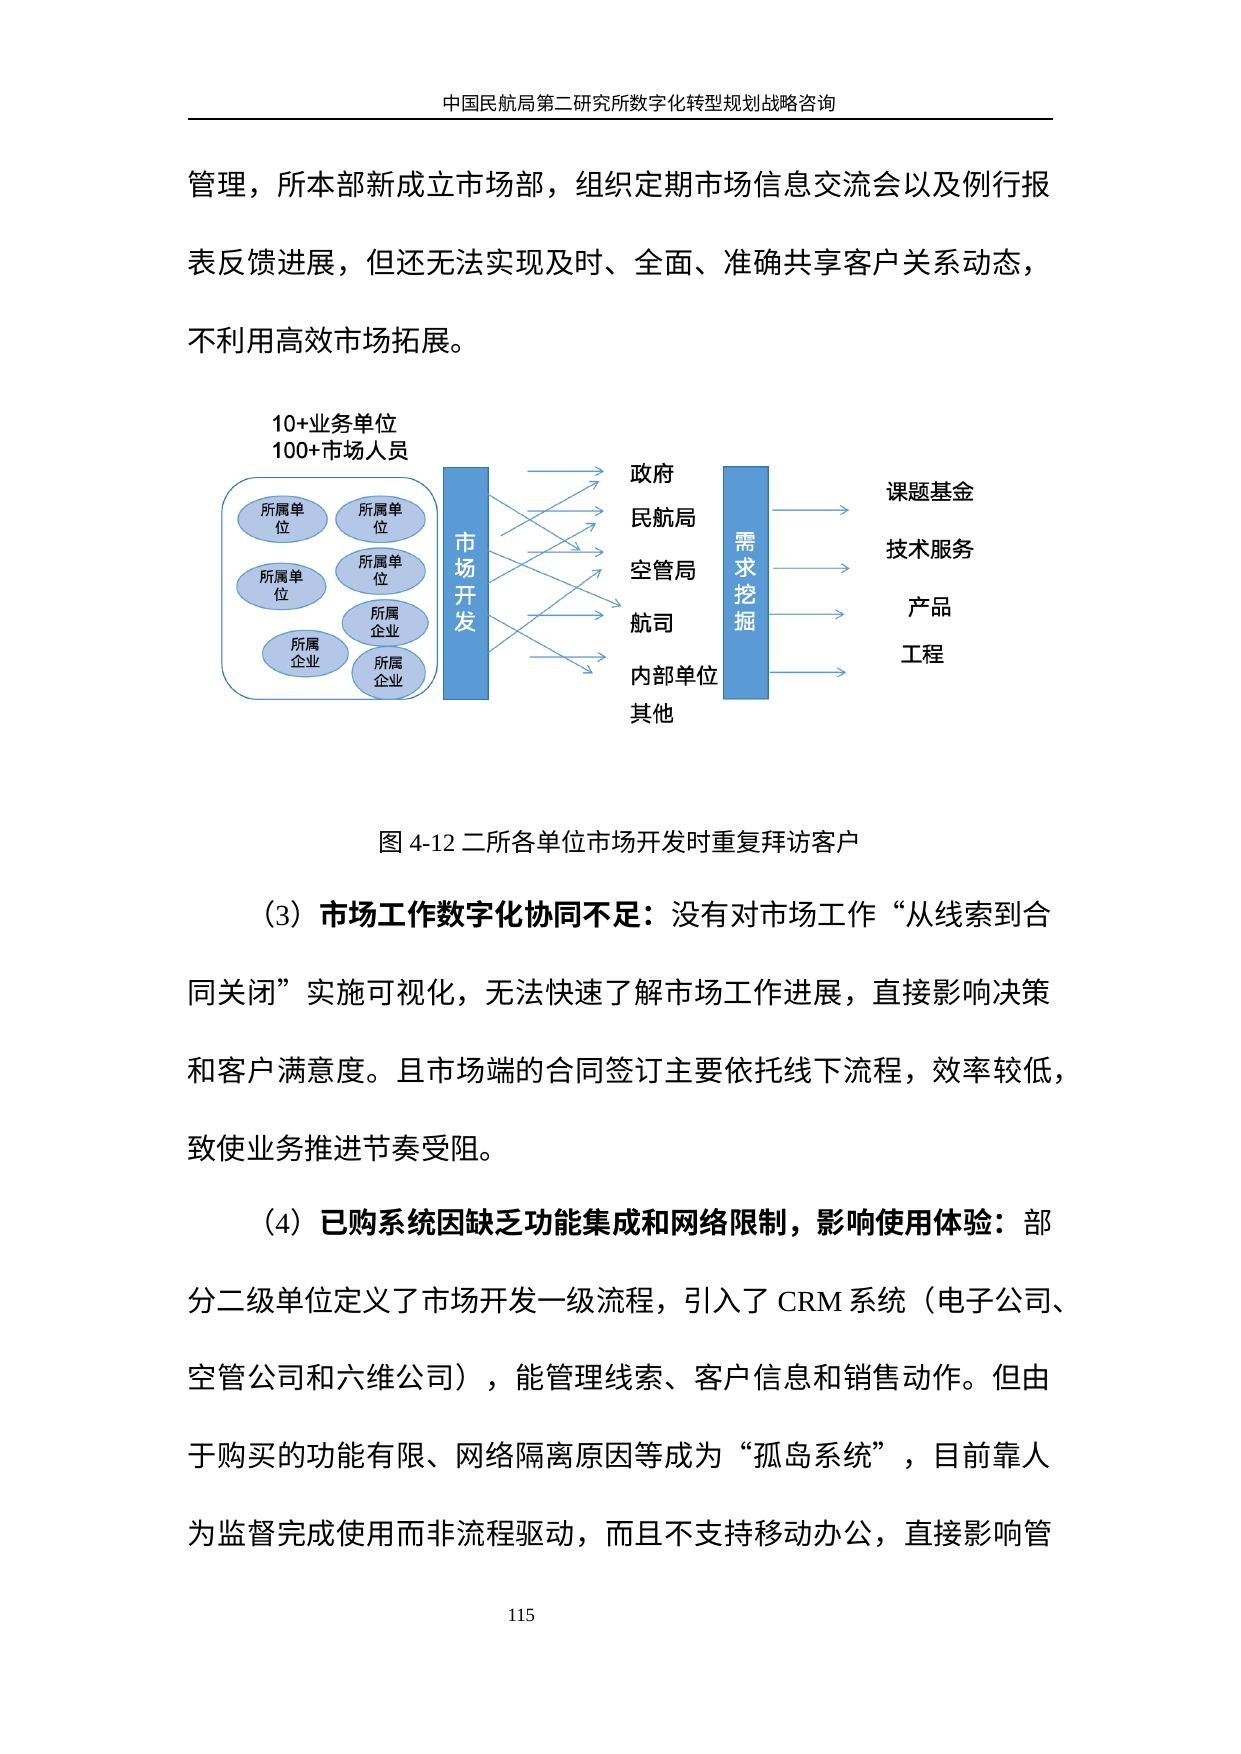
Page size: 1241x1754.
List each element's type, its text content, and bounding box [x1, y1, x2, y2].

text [187, 1188, 1053, 1564]
picture [187, 379, 1052, 770]
text （3）市场工作数字化协同不足：没有对市场工作“从线索到合同关闭”实施可视化，无法快速了解市场工作进展，直接影响决策和客户满意度。且市场端的合同签订主要依托线下流程，效率较低，致使业务推进节奏受阻。 [187, 881, 1053, 1179]
list 图 4-12 二所各单位市场开发时重复拜访客户 [187, 808, 1053, 873]
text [187, 150, 1053, 371]
